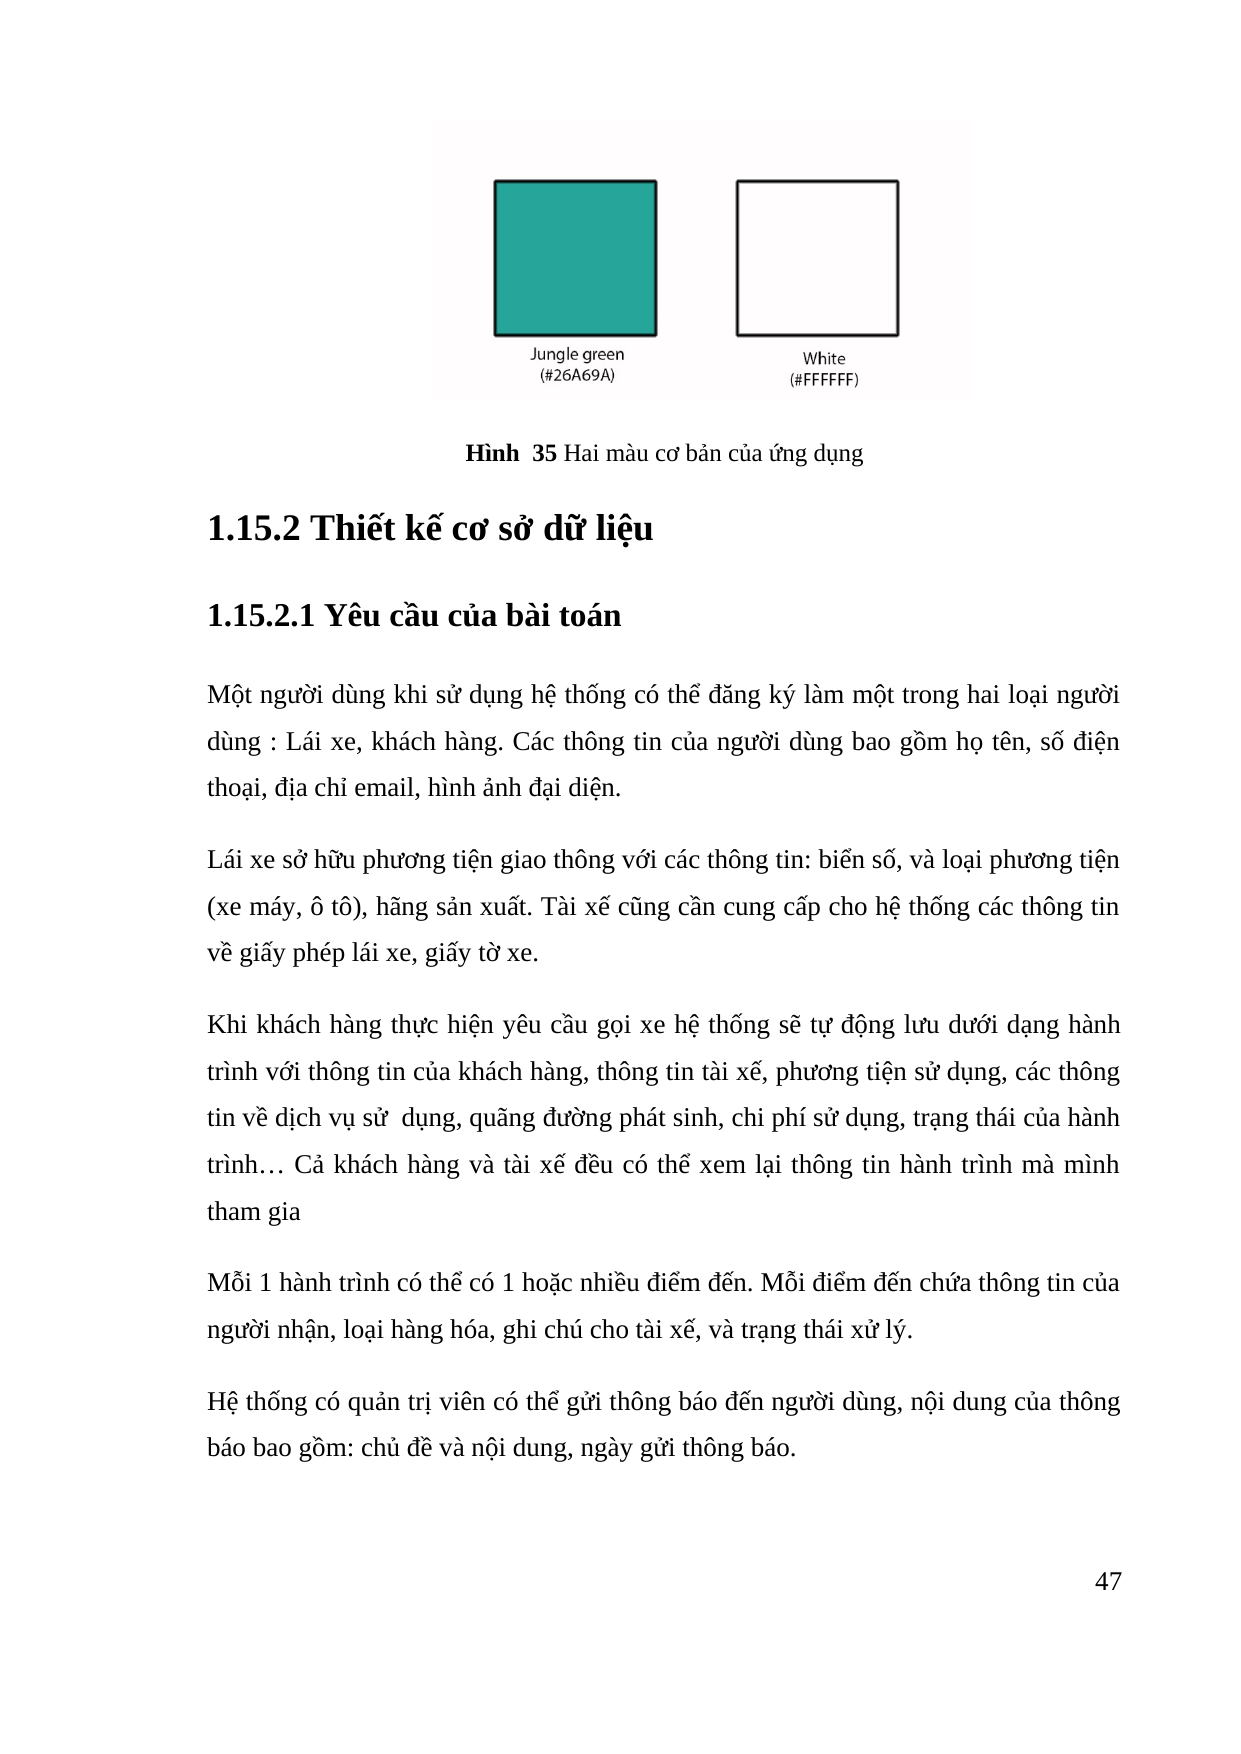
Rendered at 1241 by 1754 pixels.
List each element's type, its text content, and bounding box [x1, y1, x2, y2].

text Lái xe sở hữu phương tiện giao thông với các thông tin: biển số, và loại phương tiện (xe máy, ô tô), hãng sản xuất. Tài xế cũng cần cung cấp cho hệ thống các thông tin về giấy phép lái xe, giấy tờ xe. [207, 843, 1122, 967]
text Khi khách hàng thực hiện yêu cầu gọi xe hệ thống sẽ tự động lưu dưới dạng hành trình với thông tin của khách hàng, thông tin tài xế, phương tiện sử dụng, các thông tin về dịch vụ sử dụng, quãng đường phát sinh, chi phí sử dụng, trạng thái của hành trình… Cả khách hàng và tài xế đều có thể xem lại thông tin hành trình mà mình tham gia [207, 1008, 1122, 1226]
text Hình 35 Hai màu cơ bản của ứng dụng [207, 438, 1122, 466]
text Một người dùng khi sử dụng hệ thống có thể đăng ký làm một trong hai loại người dùng : Lái xe, khách hàng. Các thông tin của người dùng bao gồm họ tên, số điện thoại, địa chỉ email, hình ảnh đại diện. [207, 678, 1122, 802]
subtitle Yêu cầu của bài toán [207, 596, 1122, 634]
subtitle Thiết kế cơ sở dữ liệu [207, 506, 1122, 549]
text Mỗi 1 hành trình có thể có 1 hoặc nhiều điểm đến. Mỗi điểm đến chứa thông tin của người nhận, loại hàng hóa, ghi chú cho tài xế, và trạng thái xử lý. [207, 1266, 1122, 1344]
text Hệ thống có quản trị viên có thể gửi thông báo đến người dùng, nội dung của thông báo bao gồm: chủ đề và nội dung, ngày gửi thông báo. [207, 1385, 1122, 1462]
picture [432, 118, 972, 398]
